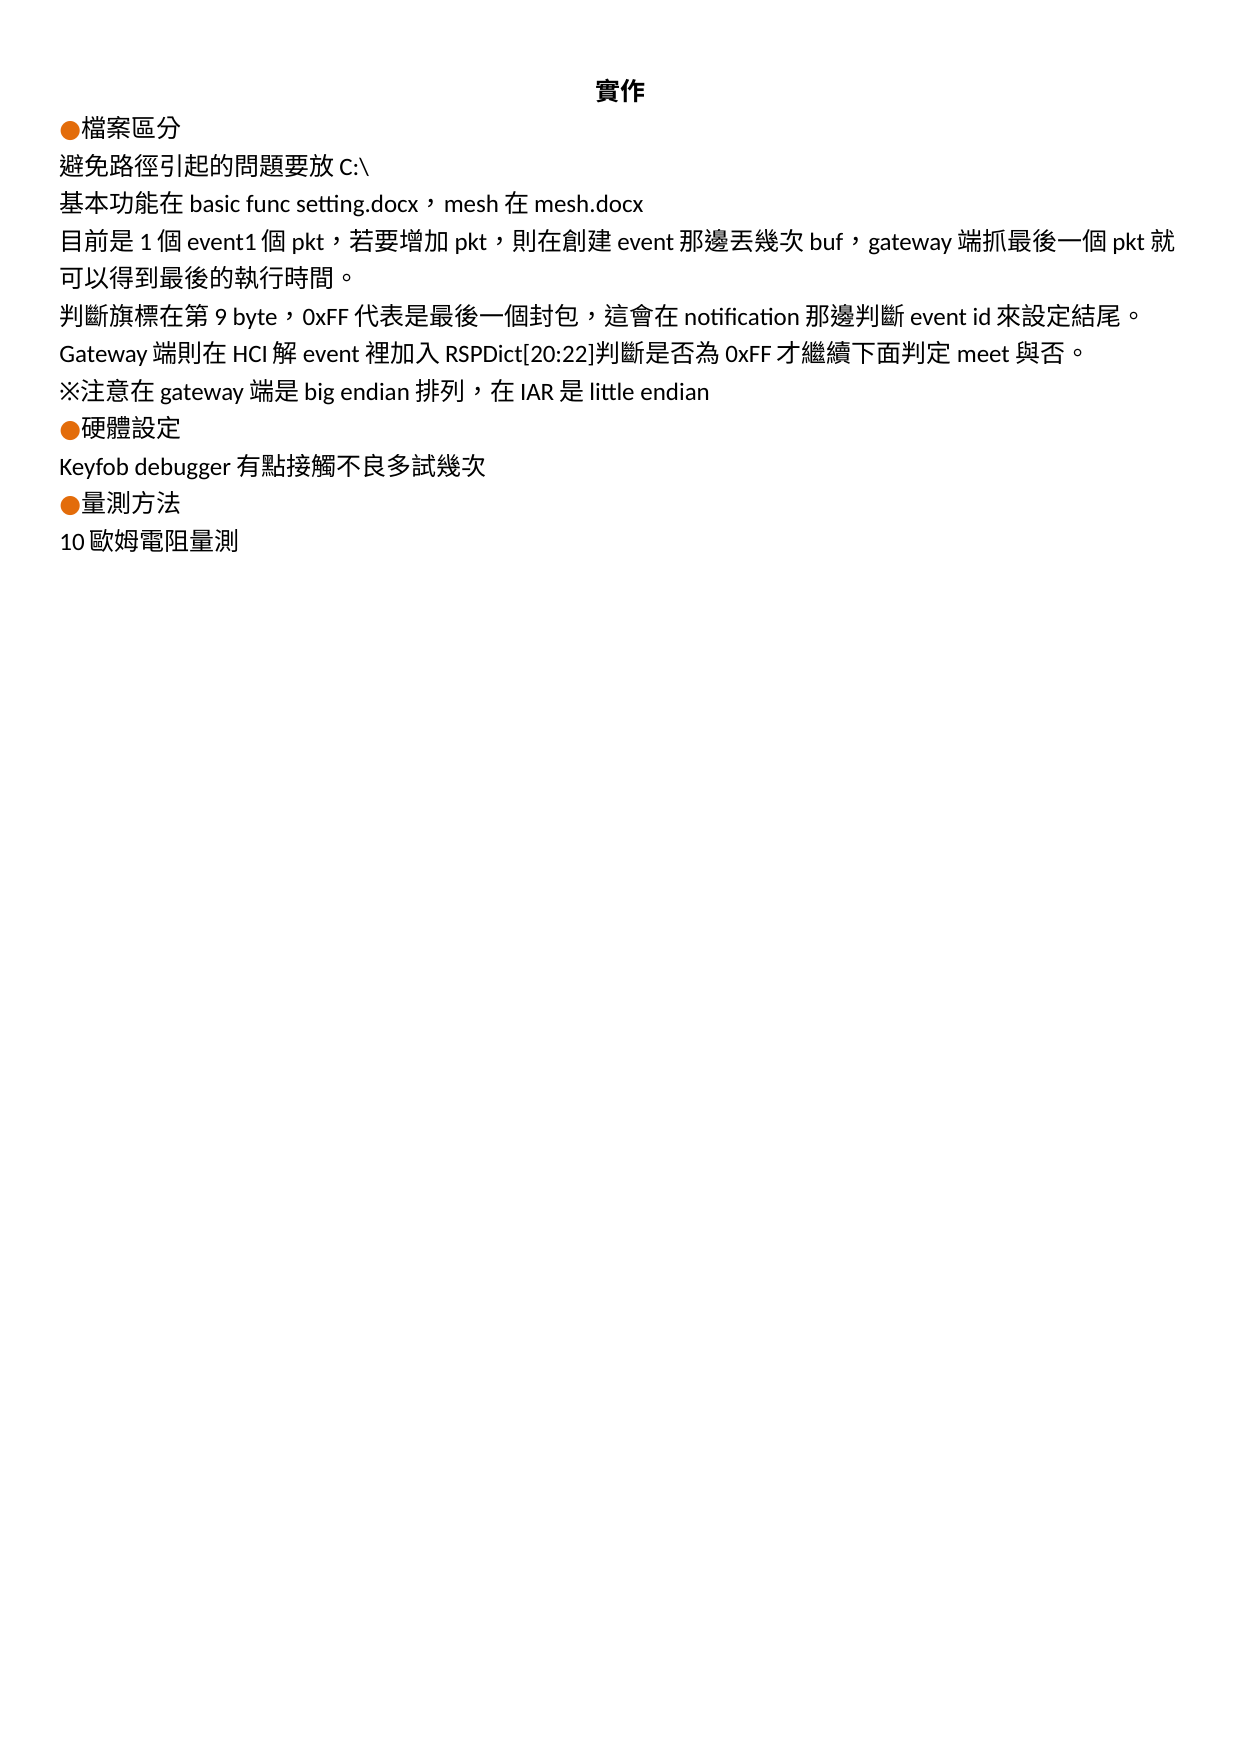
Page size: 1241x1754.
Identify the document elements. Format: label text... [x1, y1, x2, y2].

text ●量測方法 [59, 483, 1181, 521]
text ※注意在gateway端是big endian排列，在IAR是little endian [59, 371, 1181, 408]
text 目前是1個event1個pkt，若要增加pkt，則在創建event那邊丟幾次buf，gateway端抓最後一個pkt就可以得到最後的執行時間。 [59, 221, 1181, 296]
text ●硬體設定 [59, 408, 1181, 446]
text Keyfob debugger有點接觸不良多試幾次 [59, 446, 1181, 483]
text ●檔案區分 [59, 108, 1181, 146]
text 判斷旗標在第9 byte，0xFF代表是最後一個封包，這會在notification那邊判斷event id來設定結尾。 [59, 296, 1181, 333]
text 避免路徑引起的問題要放C:\ [59, 146, 1181, 183]
text 實作 [59, 71, 1181, 108]
text 10歐姆電阻量測 [59, 521, 1181, 558]
text 基本功能在basic func setting.docx，mesh在mesh.docx [59, 183, 1181, 221]
text Gateway端則在HCI解event裡加入RSPDict[20:22]判斷是否為0xFF才繼續下面判定meet與否。 [59, 333, 1181, 371]
